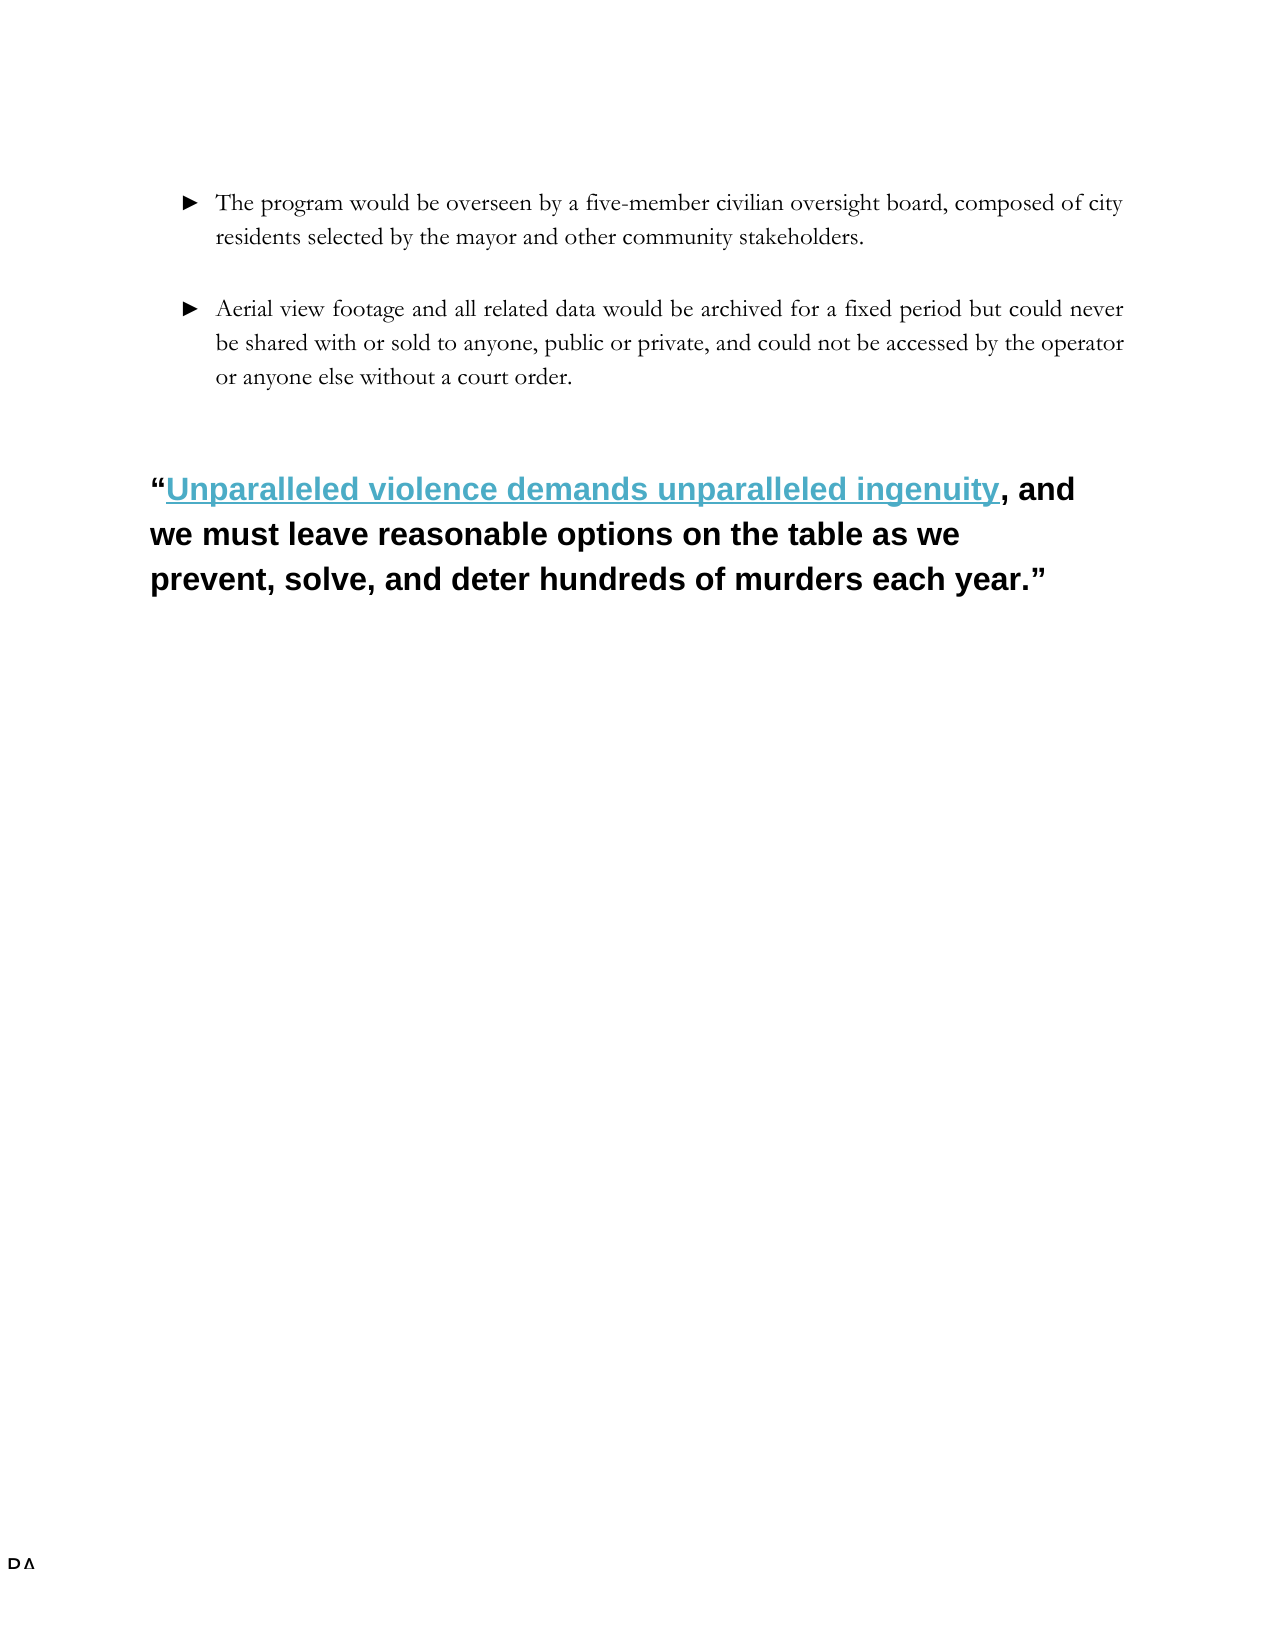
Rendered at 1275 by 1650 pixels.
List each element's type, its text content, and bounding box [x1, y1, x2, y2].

list Aerial view footage and all related data would be archived for a fixed period but could never be shared with or sold to anyone, public or private, and could not be accessed by the operator or anyone else without a court order. [178, 293, 1125, 391]
list The program would be overseen by a five-member civilian oversight board, composed of city residents selected by the mayor and other community stakeholders. [178, 187, 1125, 251]
text “Unparalleled violence demands unparalleled ingenuity, and we must leave reasonable options on the table as we prevent, solve, and deter hundreds of murders each year.” [150, 469, 1086, 597]
